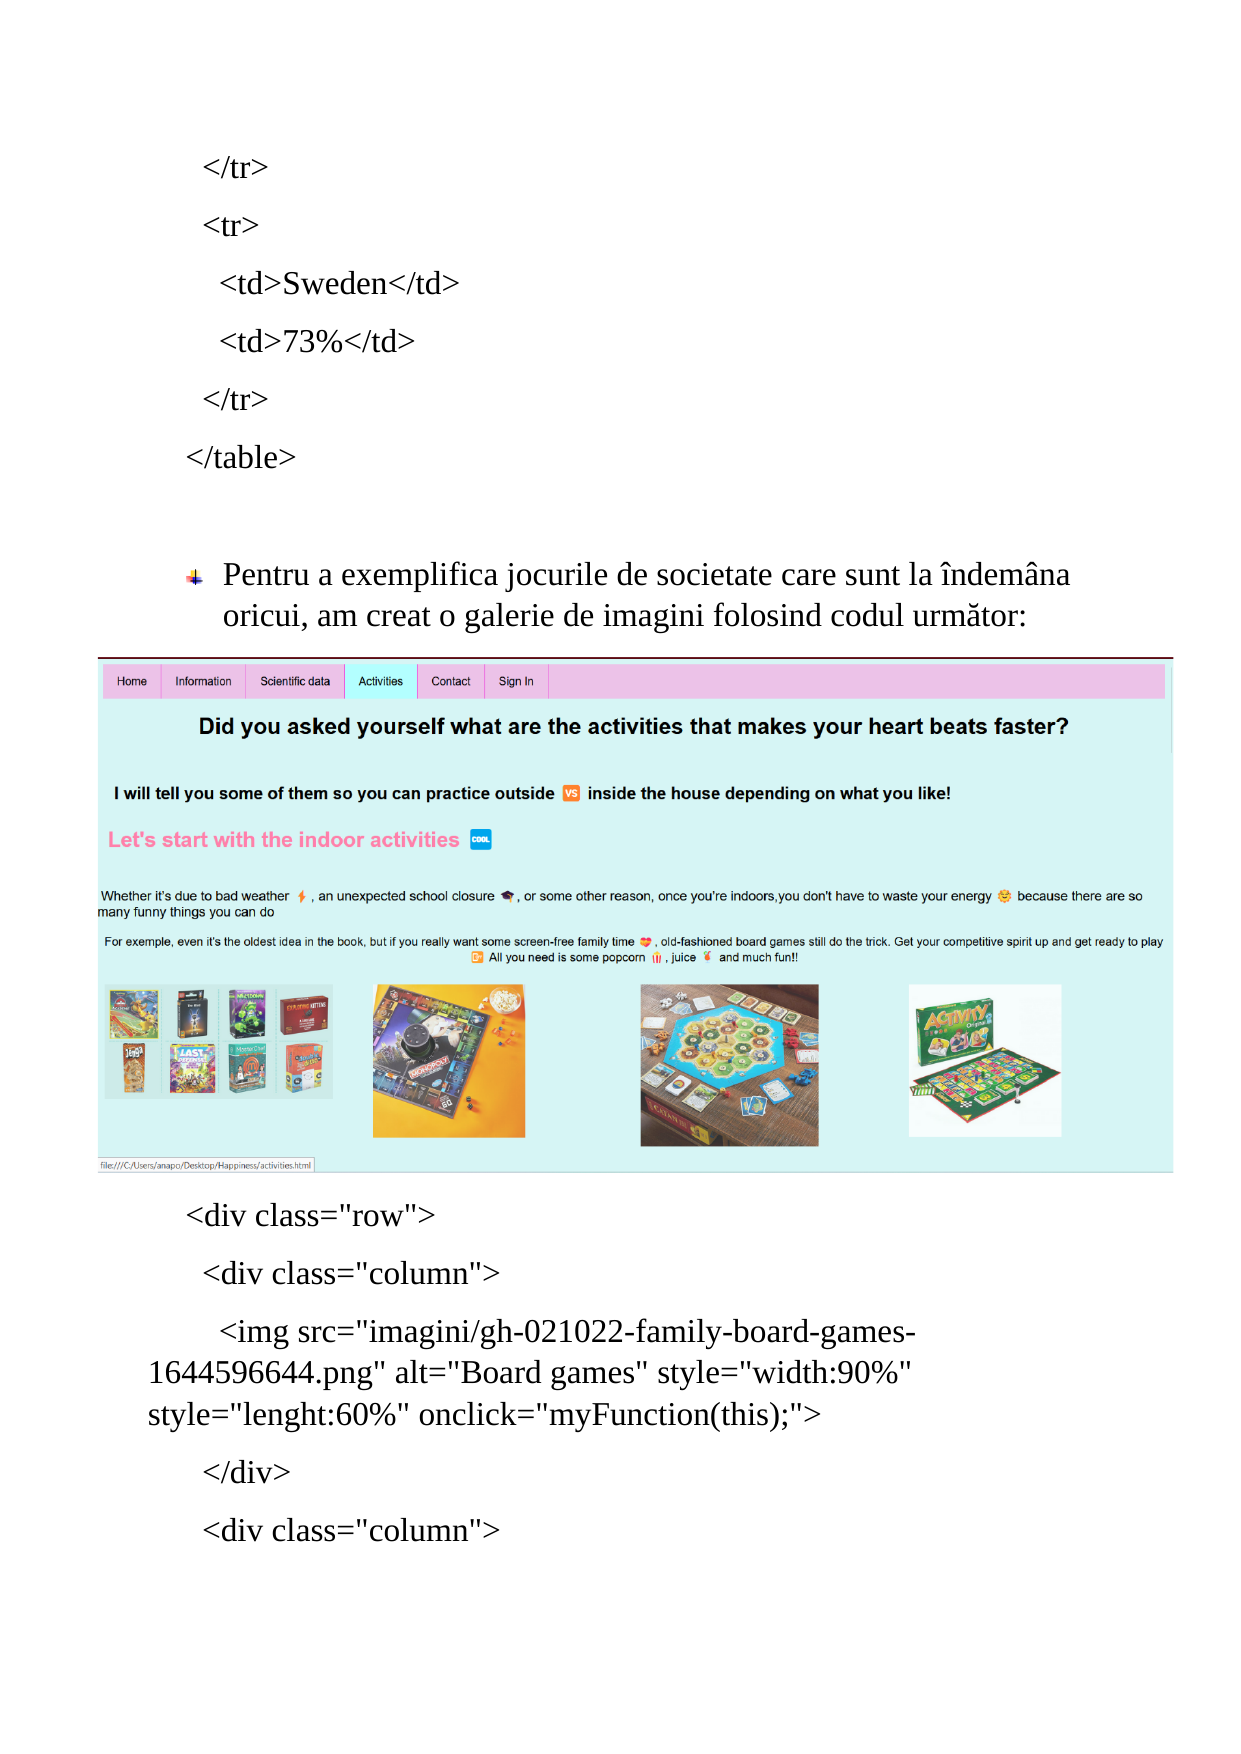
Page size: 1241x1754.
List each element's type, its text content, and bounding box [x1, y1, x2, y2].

text <img src="imagini/gh-021022-family-board-games-1644596644.png" alt="Board games" style="width:90%" style="lenght:60%" onclick="myFunction(this);"> [148, 1311, 1093, 1432]
text <div class="column"> [148, 1253, 1093, 1292]
text </div> [148, 1452, 1093, 1491]
text <td>73%</td> [148, 322, 1093, 360]
picture [186, 568, 203, 585]
picture [97, 657, 1174, 1173]
text </tr> [148, 380, 1093, 418]
list Pentru a exemplifica jocurile de societate care sunt la îndemâna oricui, am creat o galerie de imagini folosind codul următor: [185, 554, 1093, 633]
text <tr> [148, 206, 1093, 244]
text <div class="column"> [148, 1510, 1093, 1548]
text <div class="row"> [148, 1173, 1093, 1234]
text <td>Sweden</td> [148, 264, 1093, 302]
text </tr> [148, 148, 1093, 186]
text </table> [148, 438, 1093, 476]
